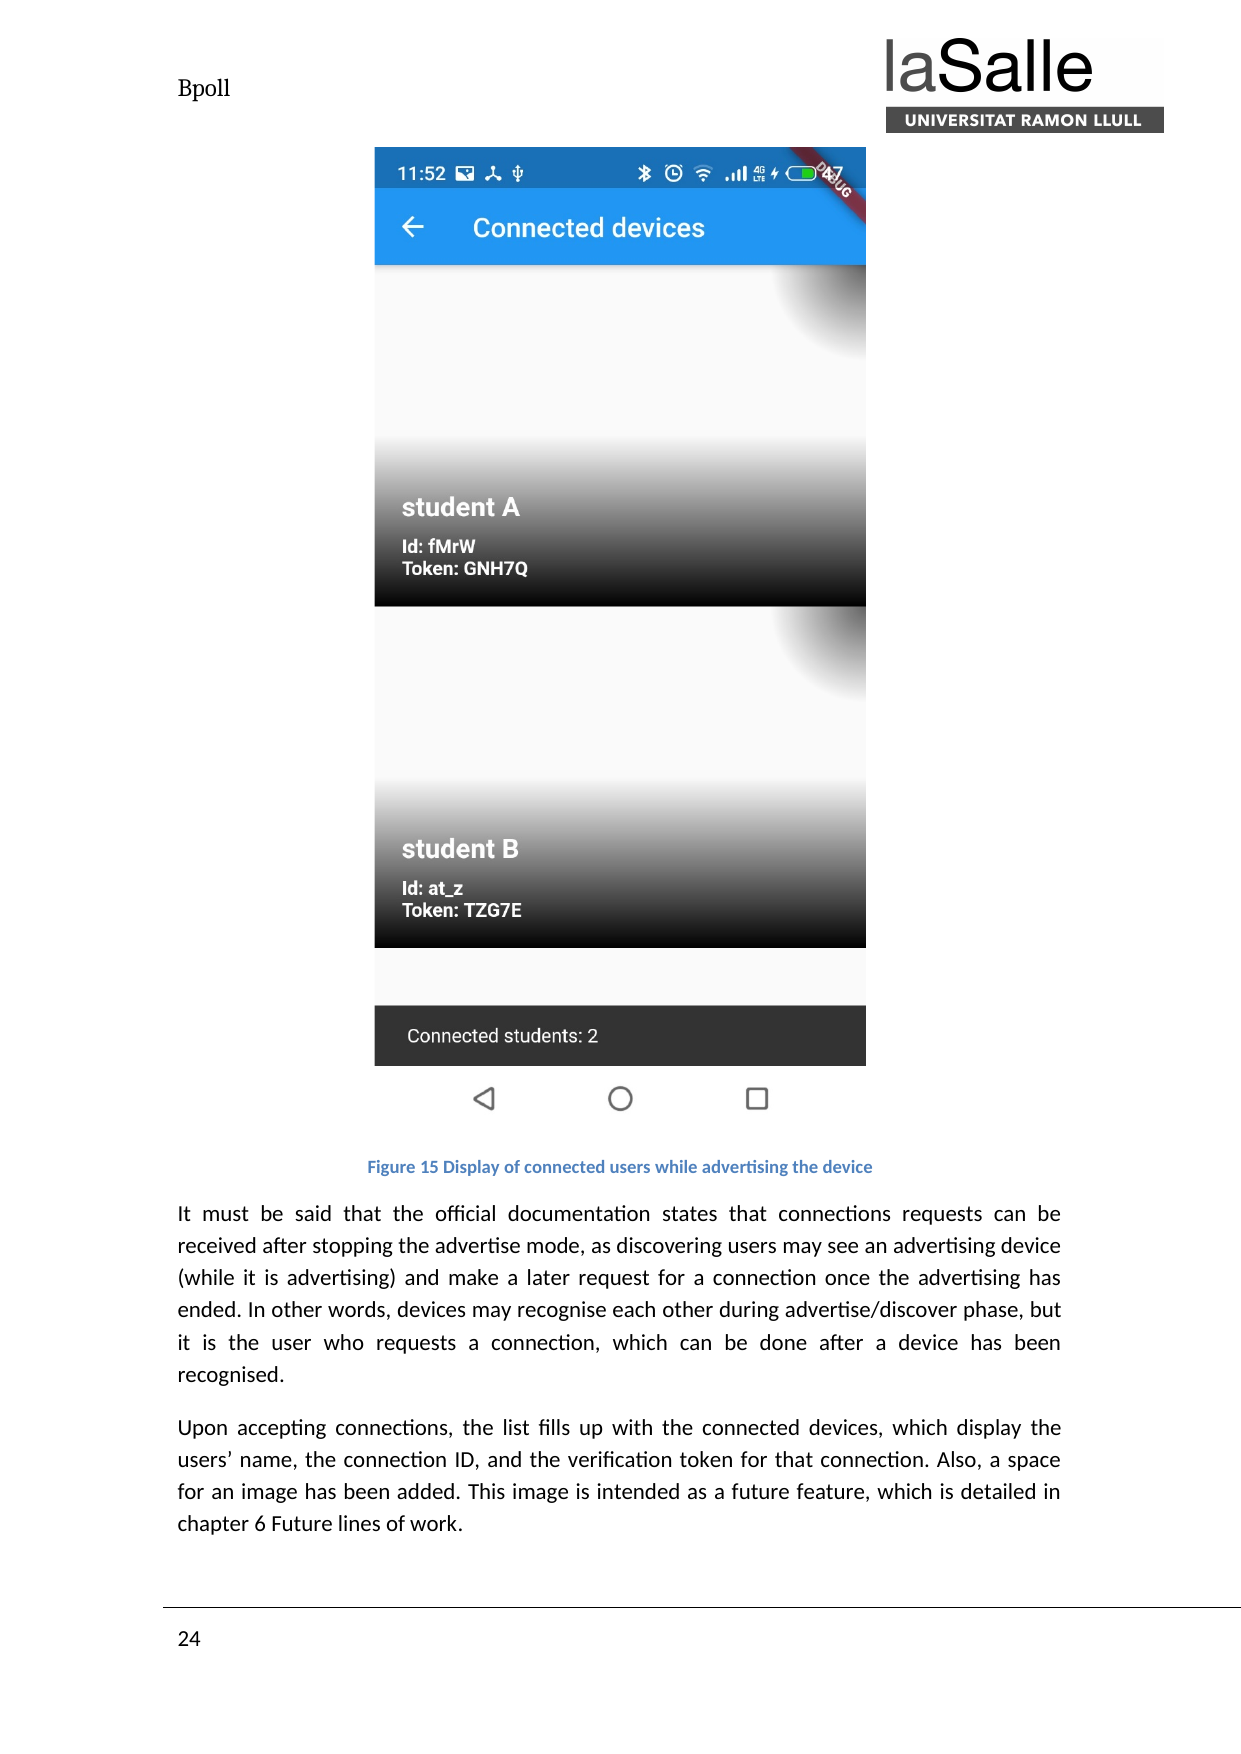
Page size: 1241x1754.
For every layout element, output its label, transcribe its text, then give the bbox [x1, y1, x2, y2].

picture [886, 38, 1164, 133]
text Upon accepting connections, the list fills up with the connected devices, which display the users’ name, the connection ID, and the verification token for that connection. Also, a space for an image has been added. This image is intended as a future feature, which is detailed in chapter 6 Future lines of work. [177, 1413, 1063, 1538]
picture [374, 147, 866, 1131]
text It must be said that the official documentation states that connections requests can be received after stopping the advertise mode, as discovering users may see an advertising device (while it is advertising) and make a later request for a connection once the advertising has ended. In other words, devices may recognise each other during advertise/discover phase, but it is the user who requests a connection, which can be done after a device has been recognised. [177, 1199, 1063, 1388]
text Figure 15 Display of connected users while advertising the device [177, 1155, 1063, 1178]
